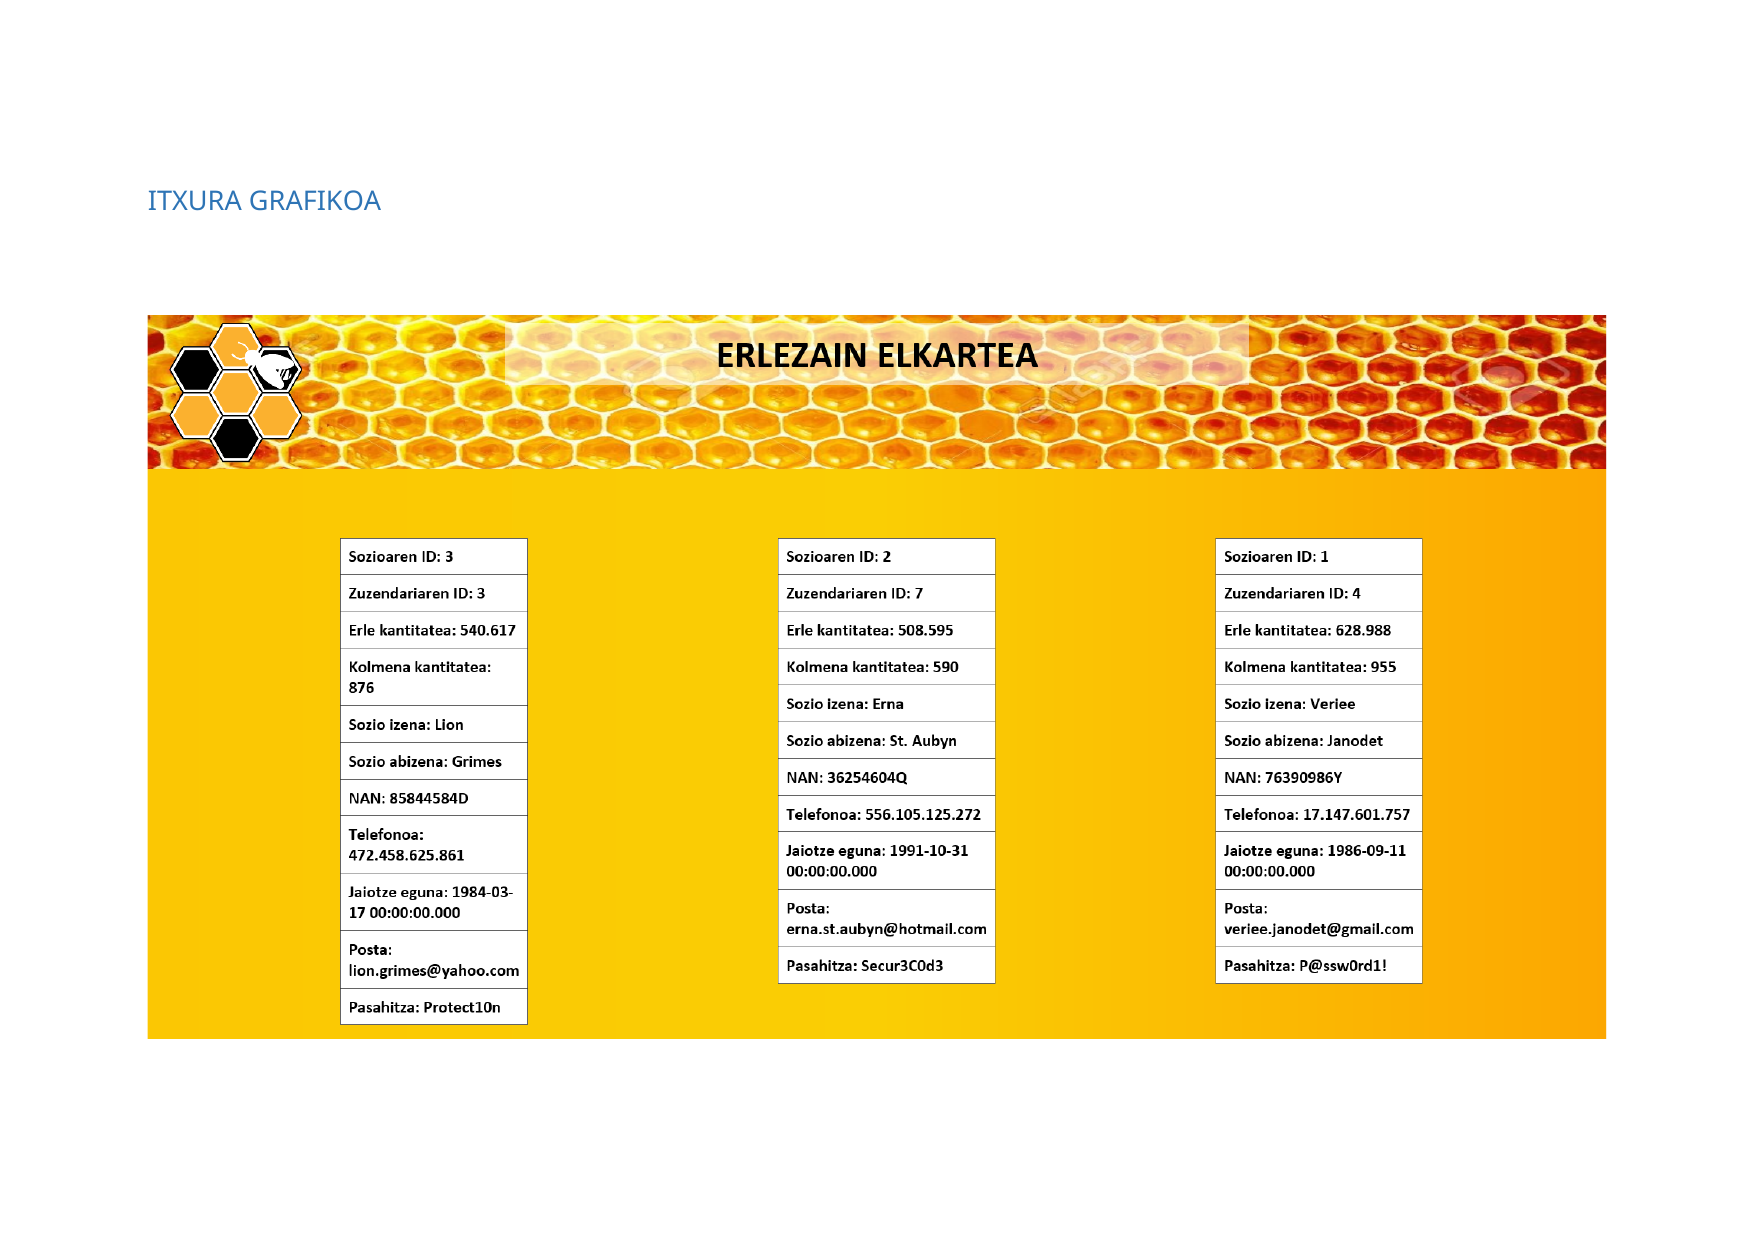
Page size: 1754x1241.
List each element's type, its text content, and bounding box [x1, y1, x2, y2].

picture [147, 315, 1607, 1039]
subtitle ITXURA GRAFIKOA [148, 181, 1606, 218]
